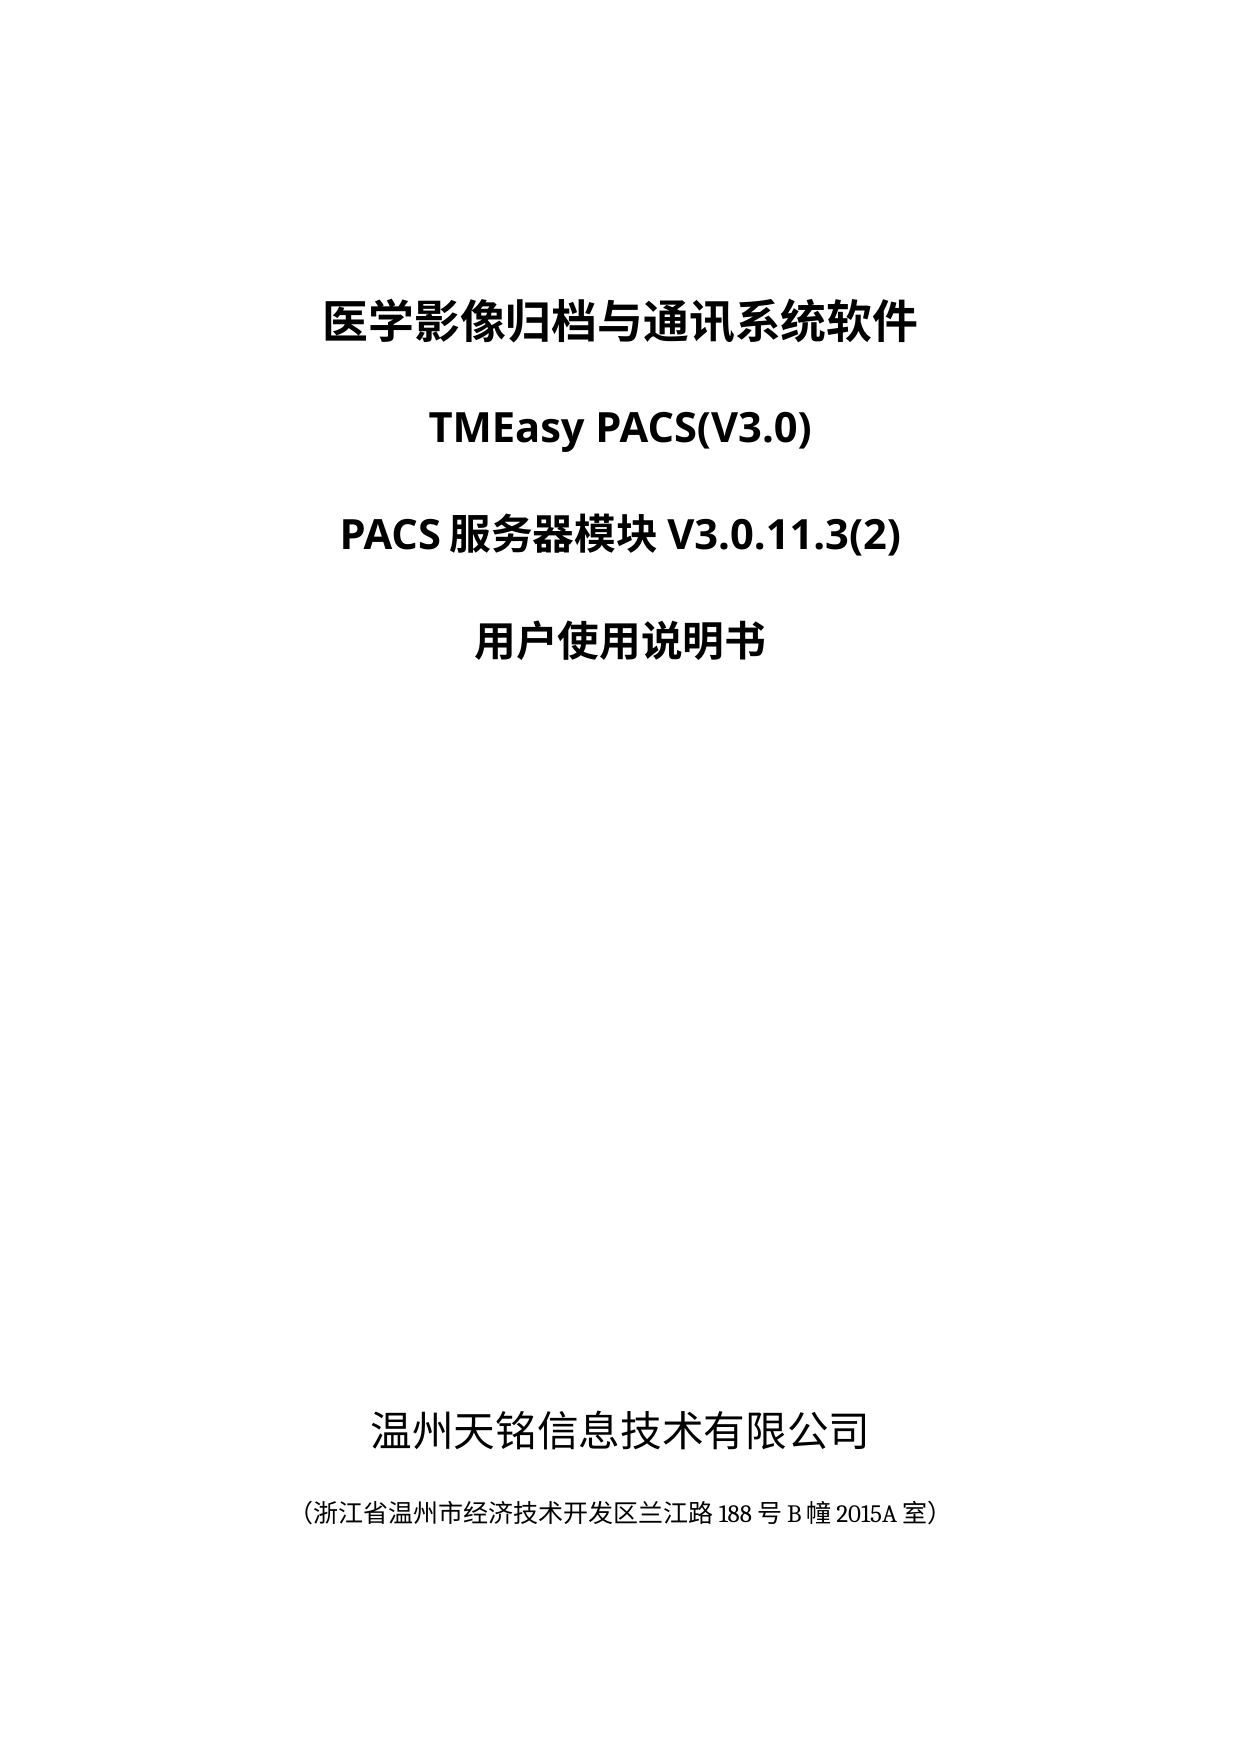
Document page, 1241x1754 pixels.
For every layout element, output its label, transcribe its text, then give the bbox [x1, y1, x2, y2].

text PACS服务器模块 V3.0.11.3(2) [187, 488, 1053, 576]
text TMEasy PACS(V3.0) [187, 382, 1053, 471]
text 医学影像归档与通讯系统软件 [187, 274, 1053, 363]
text （浙江省温州市经济技术开发区兰江路188号B幢2015A室） [187, 1490, 1053, 1534]
text 温州天铭信息技术有限公司 [187, 1384, 1053, 1472]
text 用户使用说明书 [187, 594, 1053, 682]
